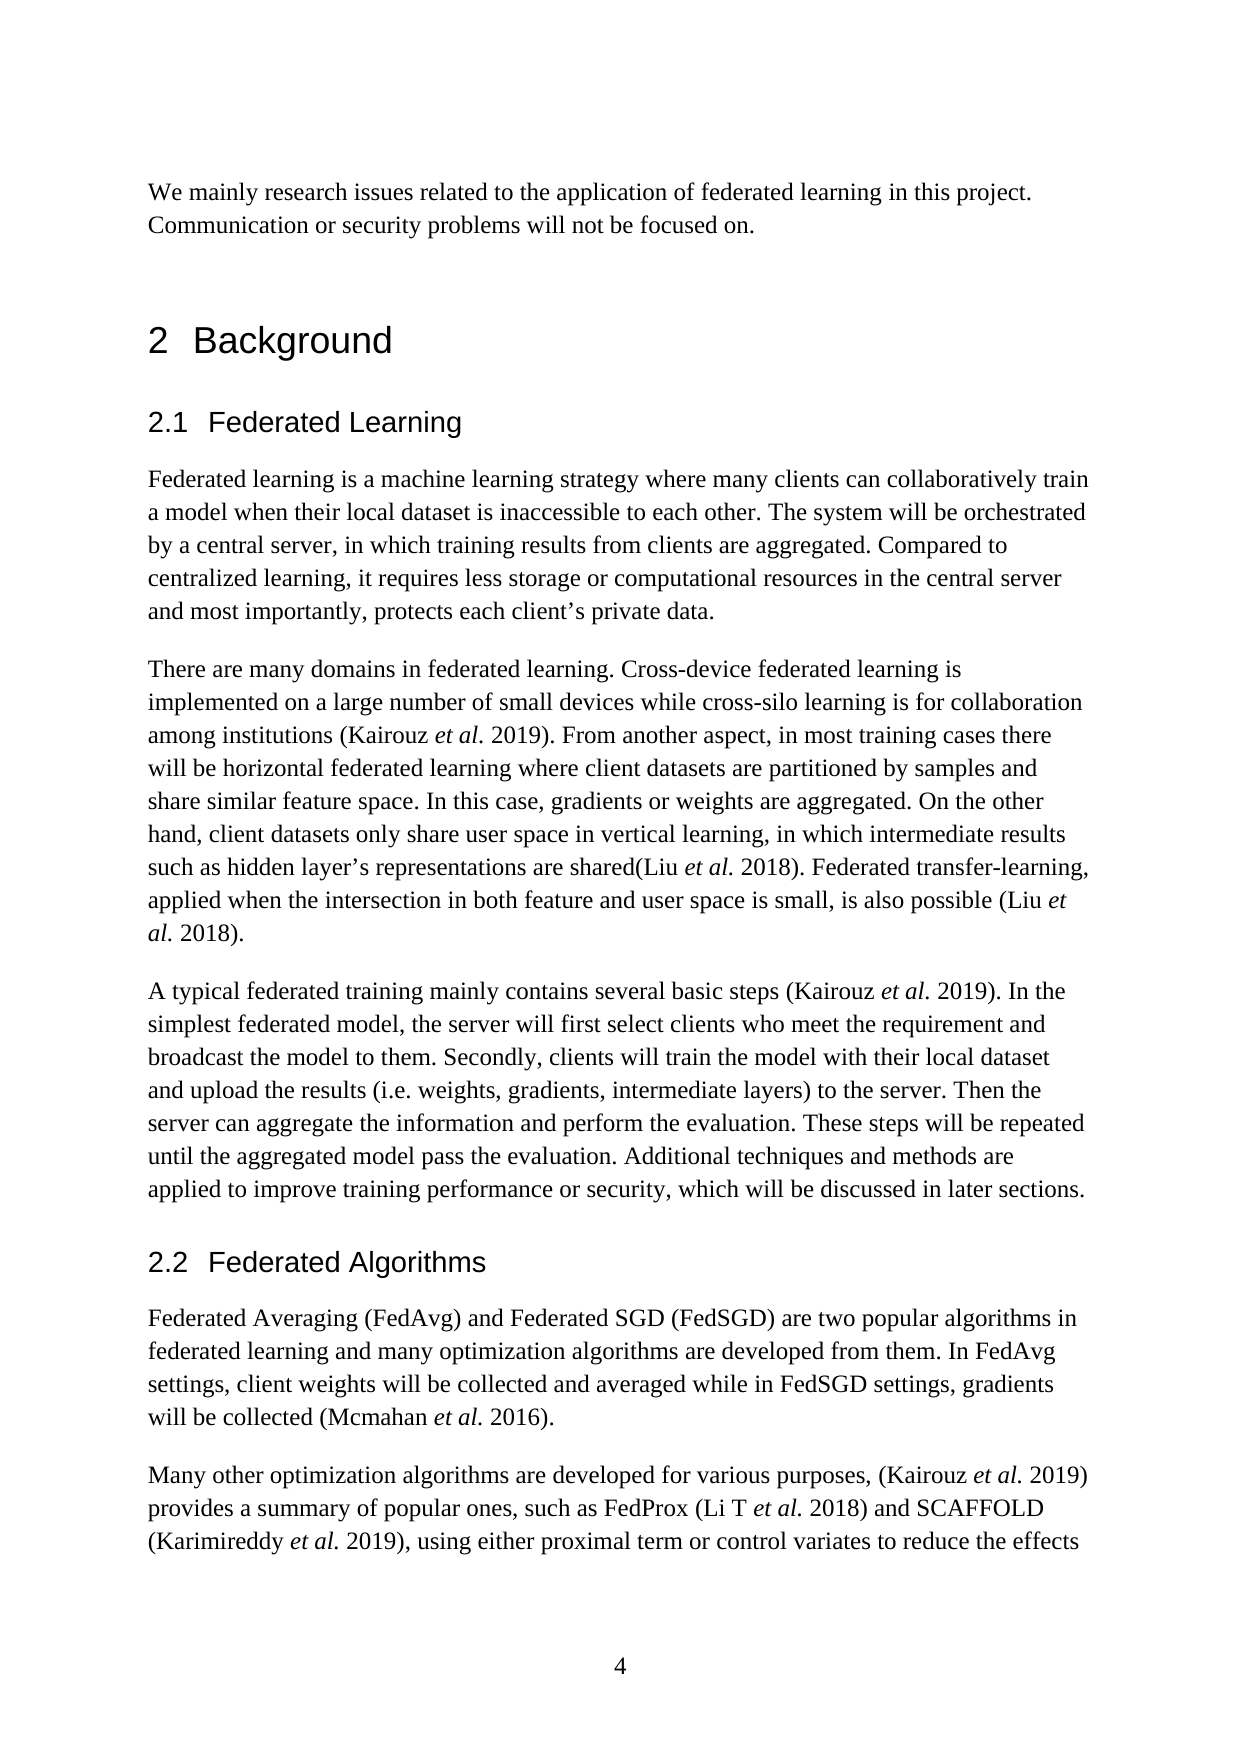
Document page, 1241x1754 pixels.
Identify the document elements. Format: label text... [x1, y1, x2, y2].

text Federated Averaging (FedAvg) and Federated SGD (FedSGD) are two popular algorithms in federated learning and many optimization algorithms are developed from them. In FedAvg settings, client weights will be collected and averaged while in FedSGD settings, gradients will be collected (Mcmahan et al. 2016). [148, 1303, 1092, 1431]
subtitle Background [148, 318, 1092, 361]
subtitle Federated Algorithms [148, 1245, 1092, 1278]
text There are many domains in federated learning. Cross-device federated learning is implemented on a large number of small devices while cross-silo learning is for collaboration among institutions (Kairouz et al. 2019). From another aspect, in most training cases there will be horizontal federated learning where client datasets are partitioned by samples and share similar feature space. In this case, gradients or weights are aggregated. On the other hand, client datasets only share user space in vertical learning, in which intermediate results such as hidden layer’s representations are shared(Liu et al. 2018). Federated transfer-learning, applied when the intersection in both feature and user space is small, is also possible (Liu et al. 2018). [148, 654, 1092, 947]
text A typical federated training mainly contains several basic steps (Kairouz et al. 2019). In the simplest federated model, the server will first select clients who meet the requirement and broadcast the model to them. Secondly, clients will train the model with their local dataset and upload the results (i.e. weights, gradients, intermediate layers) to the server. Then the server can aggregate the information and perform the evaluation. These steps will be repeated until the aggregated model pass the evaluation. Additional techniques and methods are applied to improve training performance or security, which will be discussed in later sections. [148, 976, 1092, 1203]
text Federated learning is a machine learning strategy where many clients can collaboratively train a model when their local dataset is inaccessible to each other. The system will be orchestrated by a central server, in which training results from clients are aggregated. Compared to centralized learning, it requires less storage or computational resources in the central server and most importantly, protects each client’s private data. [148, 464, 1092, 625]
text We mainly research issues related to the application of federated learning in this project. Communication or security problems will not be focused on. [148, 177, 1092, 239]
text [148, 1460, 1092, 1555]
subtitle Federated Learning [148, 405, 1092, 439]
